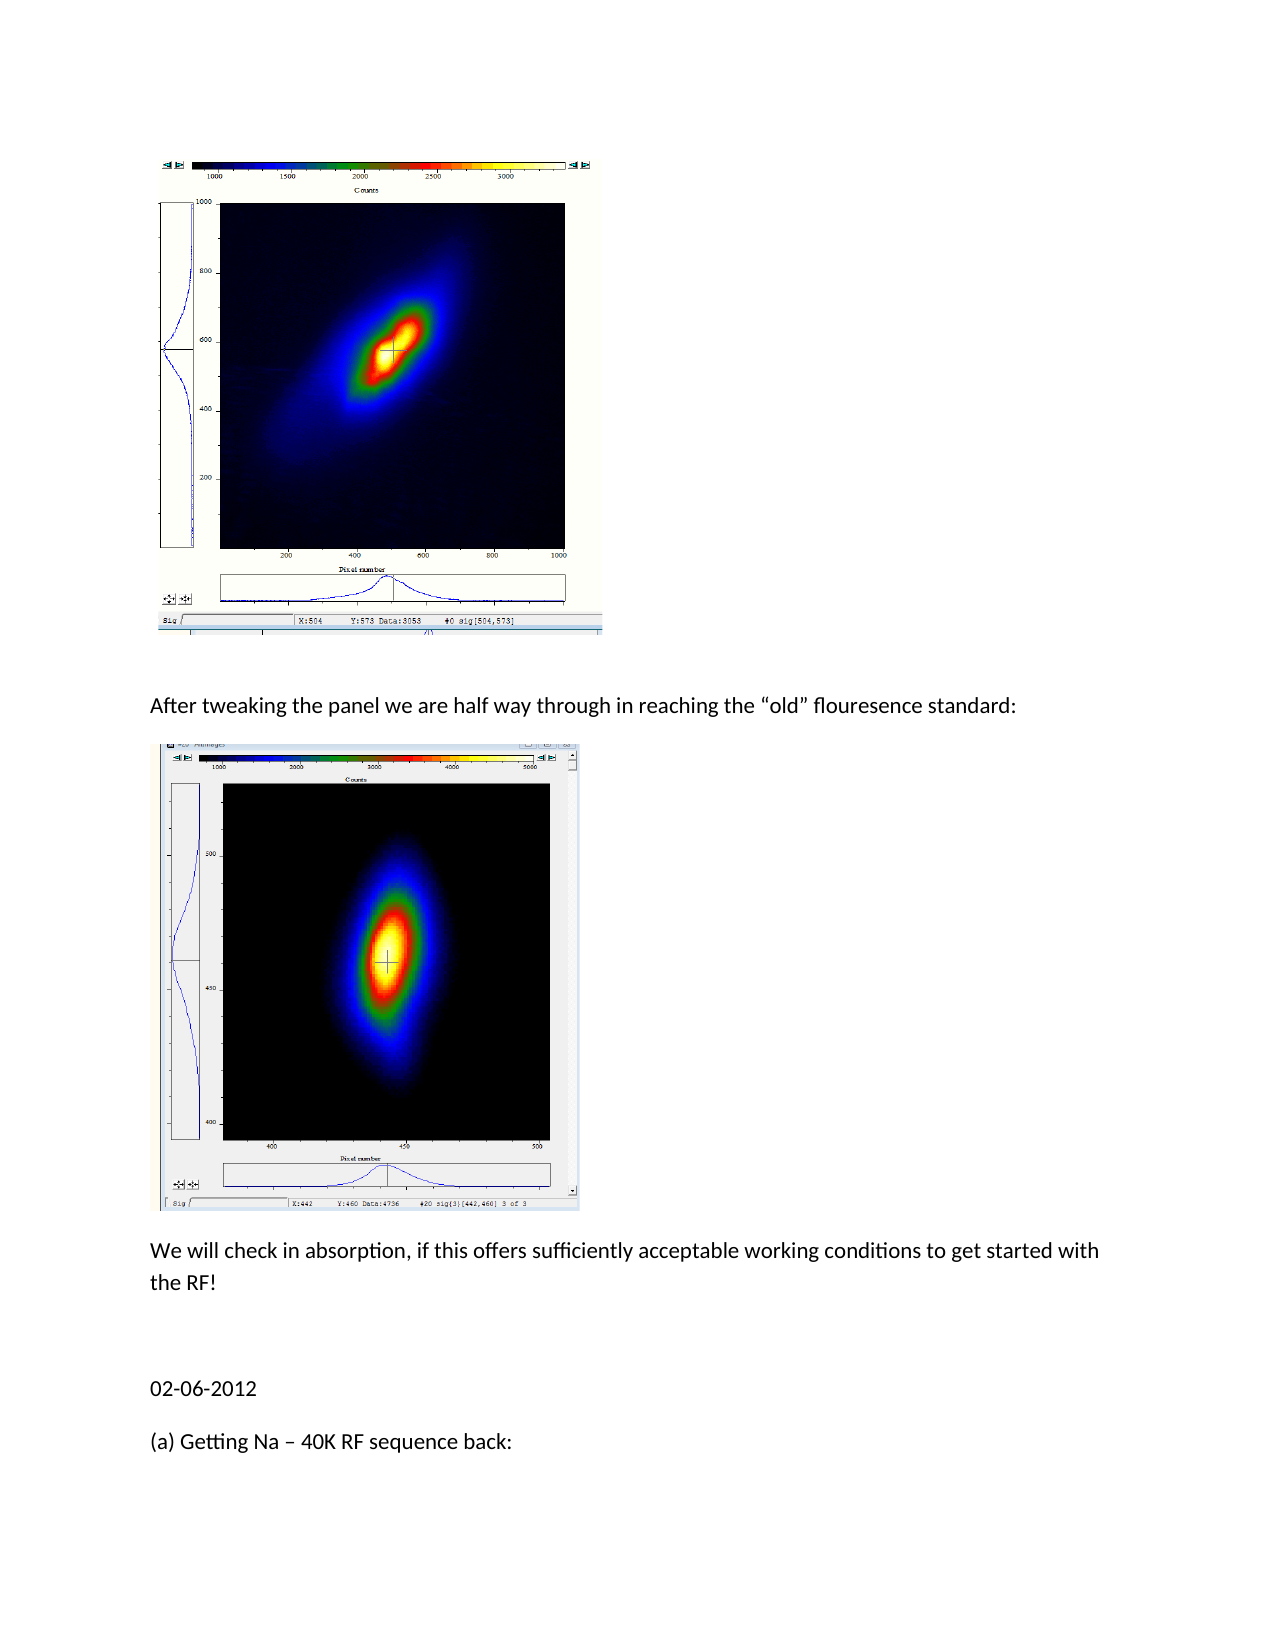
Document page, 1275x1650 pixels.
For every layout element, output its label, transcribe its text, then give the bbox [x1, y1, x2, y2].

text 02-06-2012 [150, 1374, 1125, 1402]
picture [158, 159, 603, 635]
text We will check in absorption, if this offers sufficiently acceptable working conditions to get started with the RF! [150, 1236, 1125, 1296]
picture [150, 744, 580, 1211]
text (a) Getting Na – 40K RF sequence back: [150, 1427, 1125, 1455]
text After tweaking the panel we are half way through in reaching the “old” flouresence standard: [150, 692, 1125, 720]
